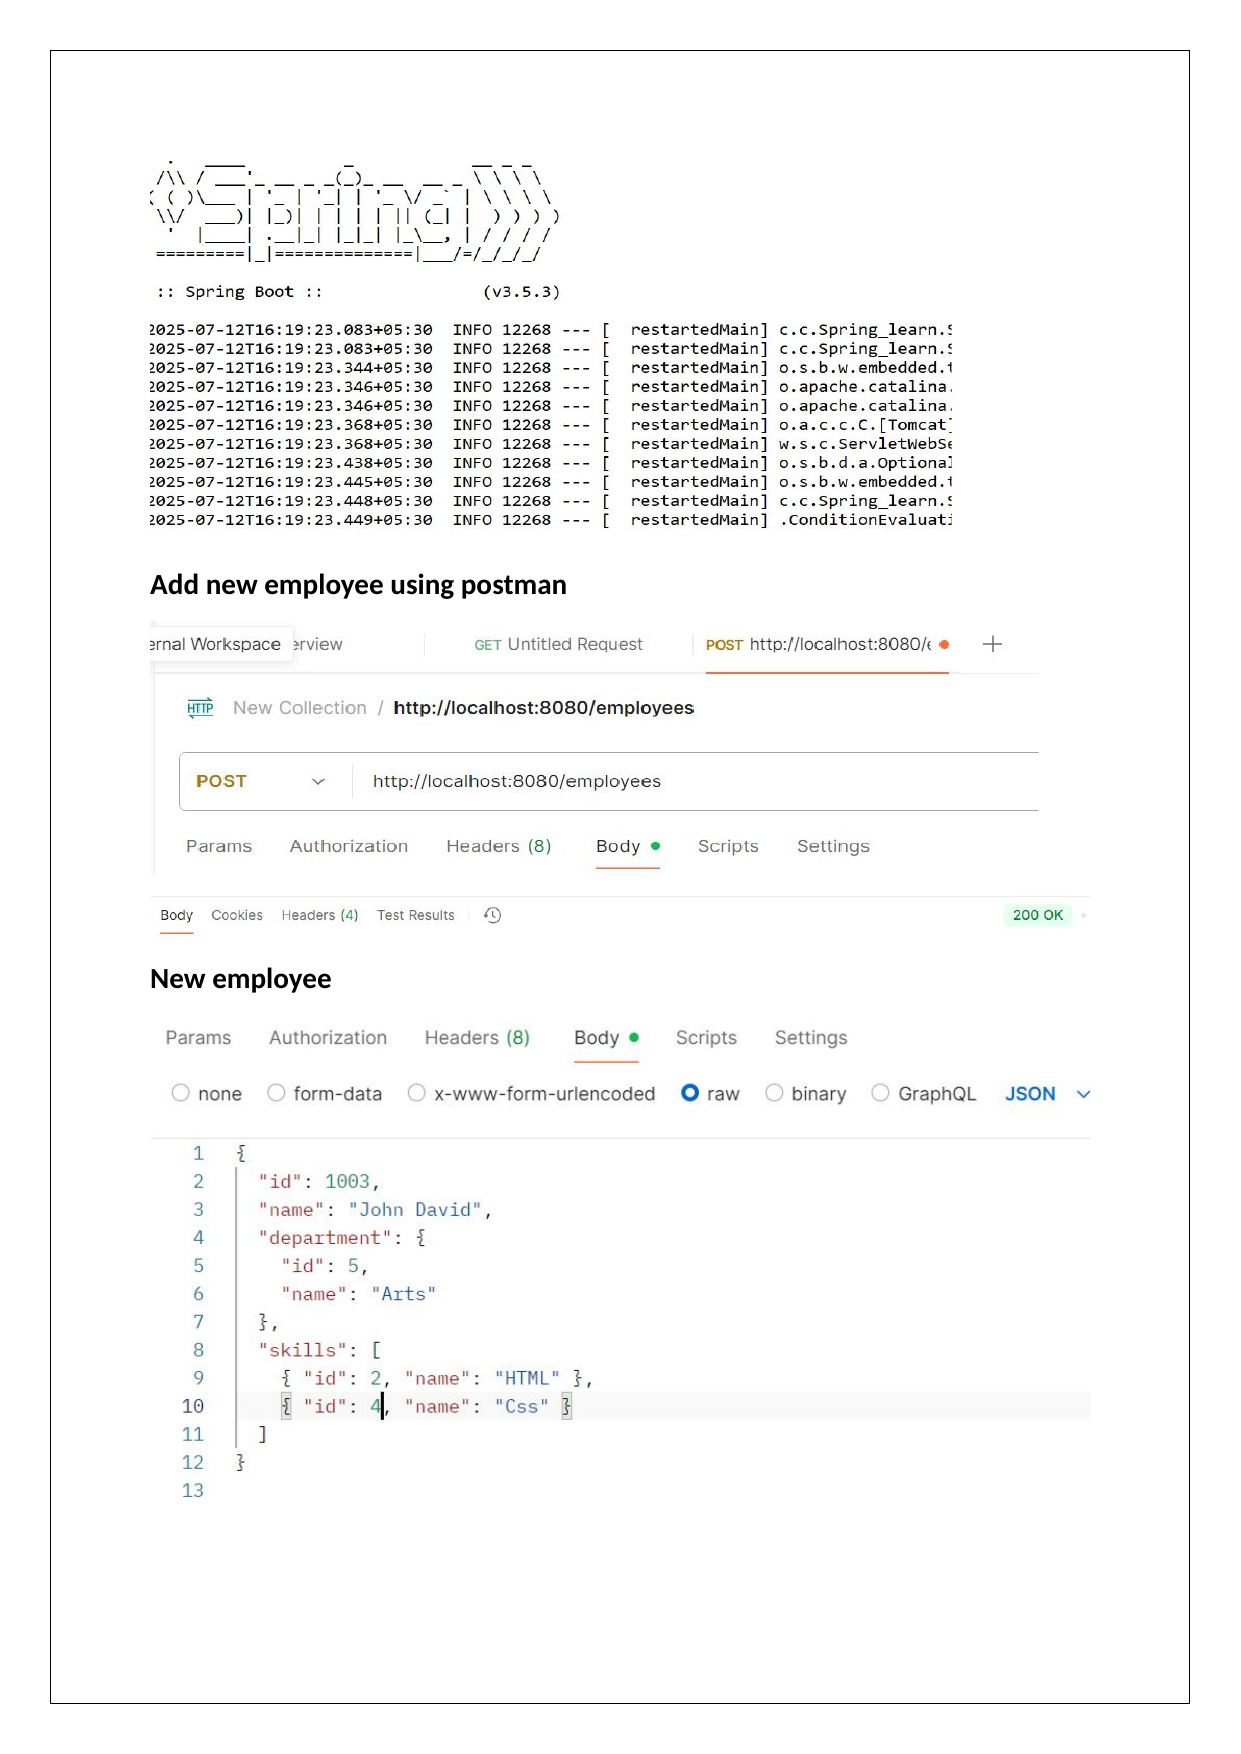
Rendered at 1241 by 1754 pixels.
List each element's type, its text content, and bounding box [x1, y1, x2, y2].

picture [150, 1015, 1091, 1549]
picture [150, 894, 1091, 942]
text Add new employee using postman [150, 566, 1090, 602]
picture [150, 621, 1039, 876]
picture [150, 150, 952, 547]
text New employee [150, 960, 1090, 996]
